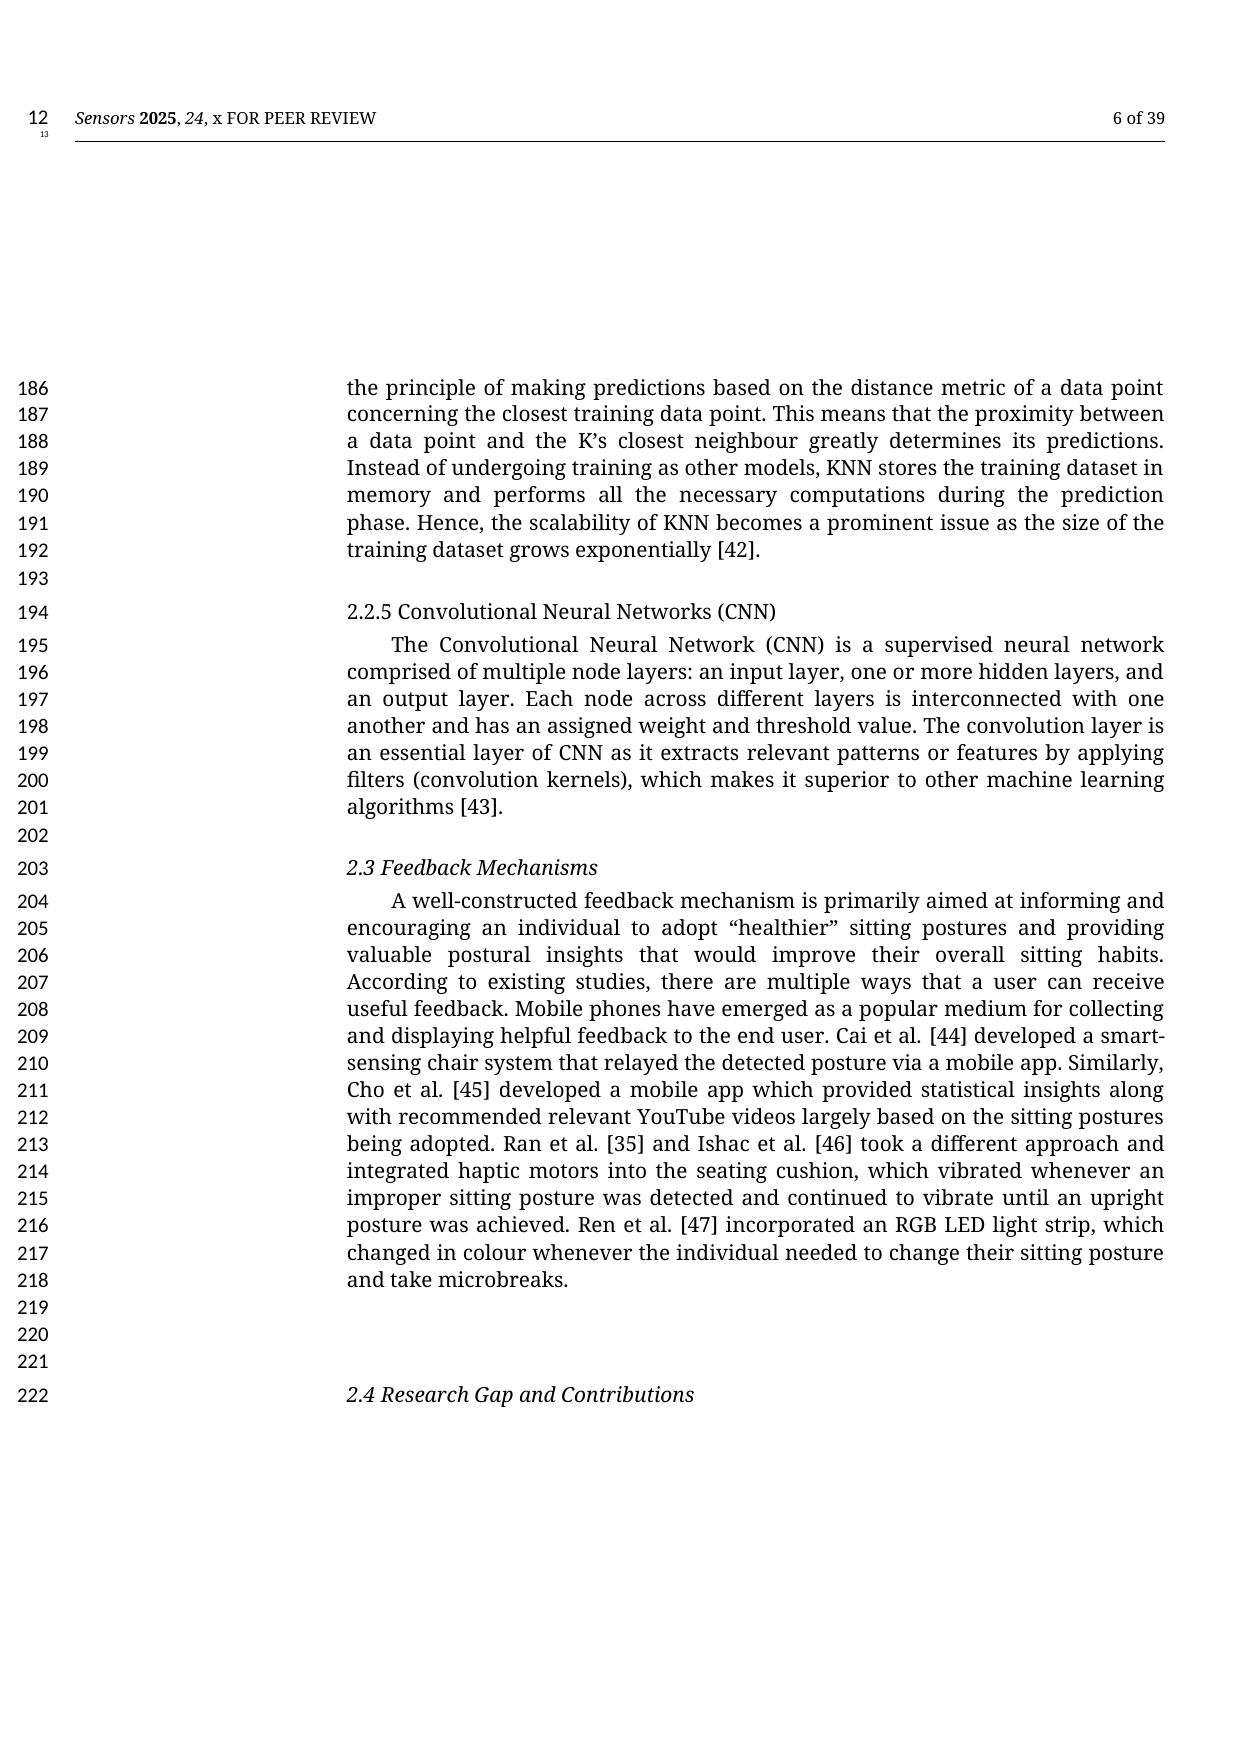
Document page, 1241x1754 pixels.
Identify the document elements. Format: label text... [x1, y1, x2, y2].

text A well-constructed feedback mechanism is primarily aimed at informing and encouraging an individual to adopt “healthier” sitting postures and providing valuable postural insights that would improve their overall sitting habits. According to existing studies, there are multiple ways that a user can receive useful feedback. Mobile phones have emerged as a popular medium for collecting and displaying helpful feedback to the end user. Cai et al. [44] developed a smart-sensing chair system that relayed the detected posture via a mobile app. Similarly, Cho et al. [45] developed a mobile app which provided statistical insights along with recommended relevant YouTube videos largely based on the sitting postures being adopted. Ran et al. [35] and Ishac et al. [46] took a different approach and integrated haptic motors into the seating cushion, which vibrated whenever an improper sitting posture was detected and continued to vibrate until an upright posture was achieved. Ren et al. [47] incorporated an RGB LED light strip, which changed in colour whenever the individual needed to change their sitting posture and take microbreaks. [347, 887, 1165, 1293]
subtitle 2.2.5 Convolutional Neural Networks (CNN) [347, 598, 1165, 625]
subtitle 2.4 Research Gap and Contributions [347, 1380, 1165, 1407]
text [347, 374, 1165, 563]
subtitle 2.3 Feedback Mechanisms [347, 854, 1165, 881]
text The Convolutional Neural Network (CNN) is a supervised neural network comprised of multiple node layers: an input layer, one or more hidden layers, and an output layer. Each node across different layers is interconnected with one another and has an assigned weight and threshold value. The convolution layer is an essential layer of CNN as it extracts relevant patterns or features by applying filters (convolution kernels), which makes it superior to other machine learning algorithms [43]. [347, 631, 1165, 821]
